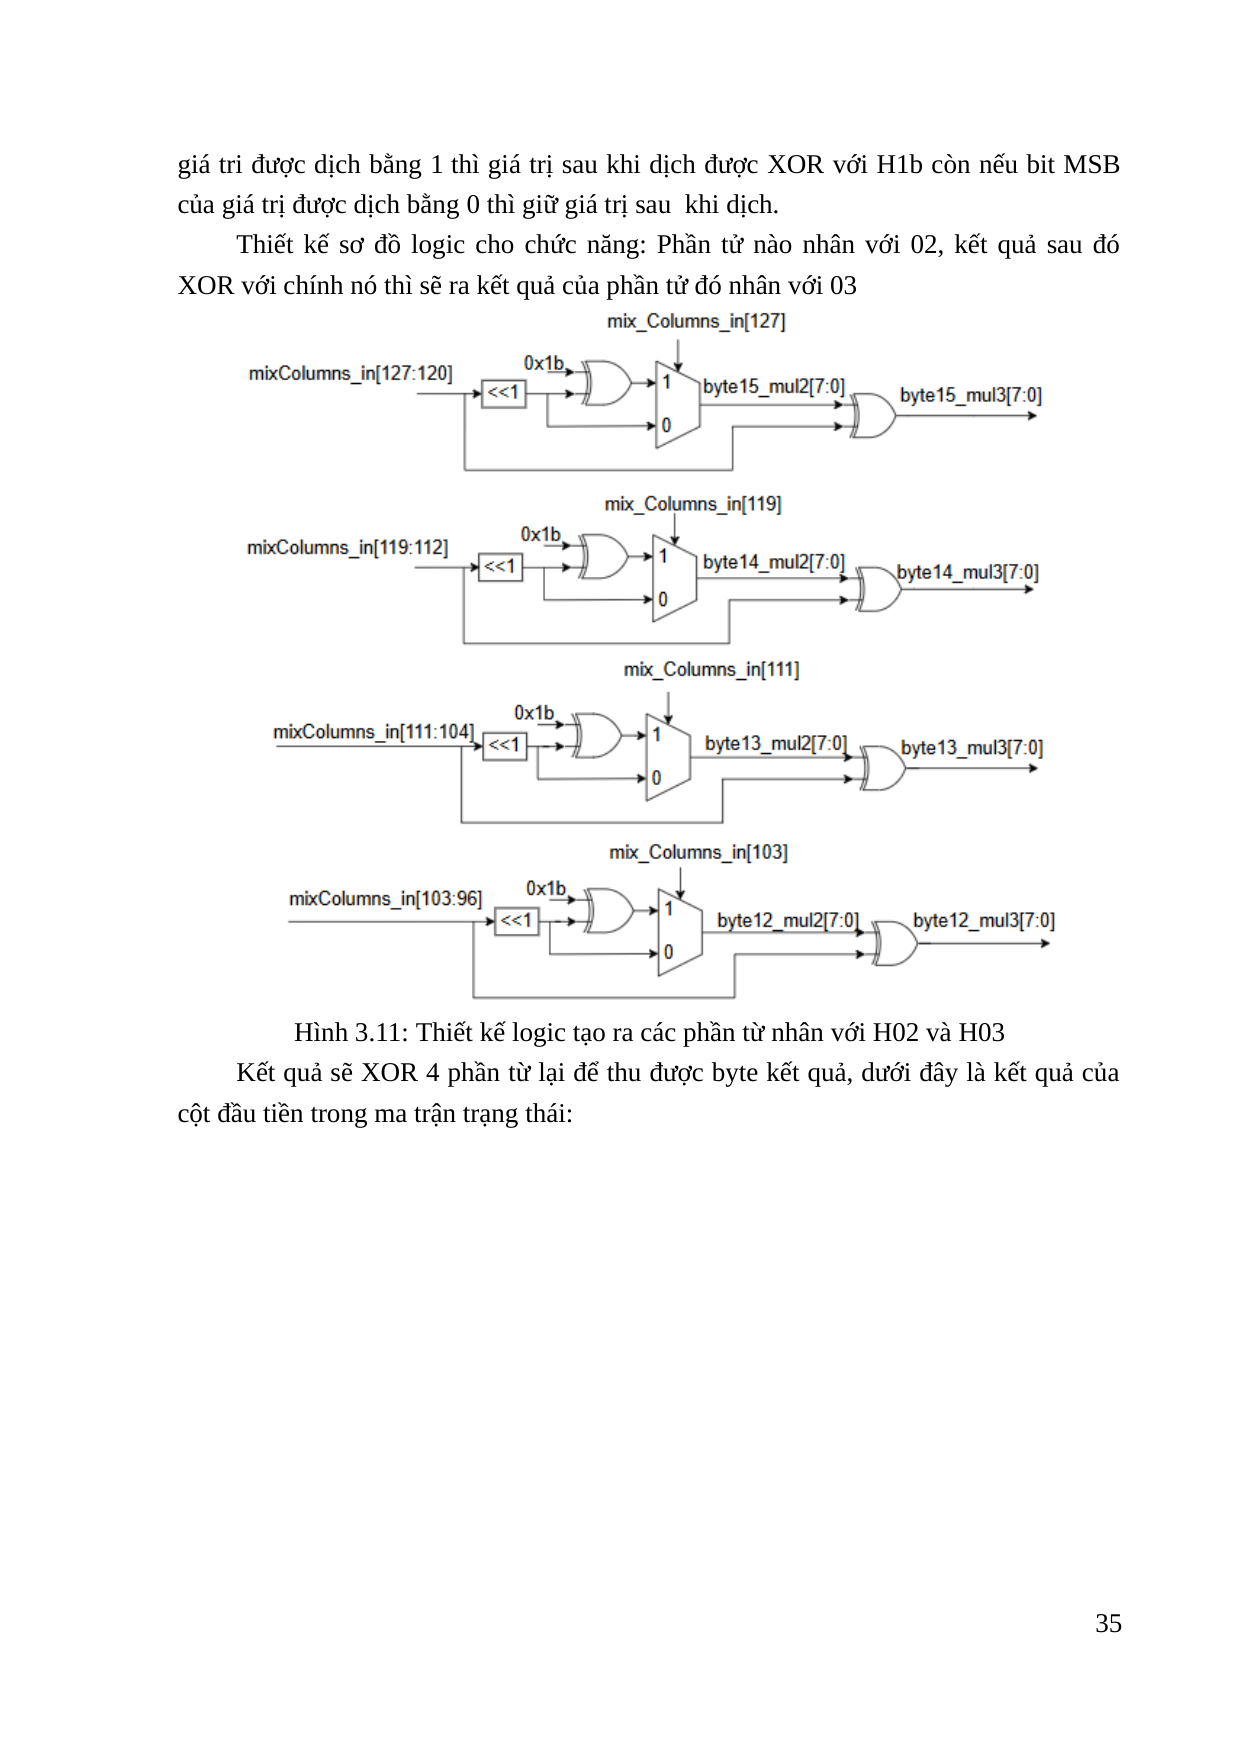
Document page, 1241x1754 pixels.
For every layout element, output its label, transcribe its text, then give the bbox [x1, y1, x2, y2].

picture [233, 309, 1066, 1007]
text Kết quả sẽ XOR 4 phần từ lại để thu được byte kết quả, dưới đây là kết quả của cột đầu tiền trong ma trận trạng thái: [177, 1057, 1122, 1128]
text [177, 148, 1122, 219]
text Thiết kế logic tạo ra các phần từ nhân với H02 và H03 [177, 1016, 1122, 1047]
text Thiết kế sơ đồ logic cho chức năng: Phần tử nào nhân với 02, kết quả sau đó XOR với chính nó thì sẽ ra kết quả của phần tử đó nhân với 03 [177, 228, 1122, 300]
